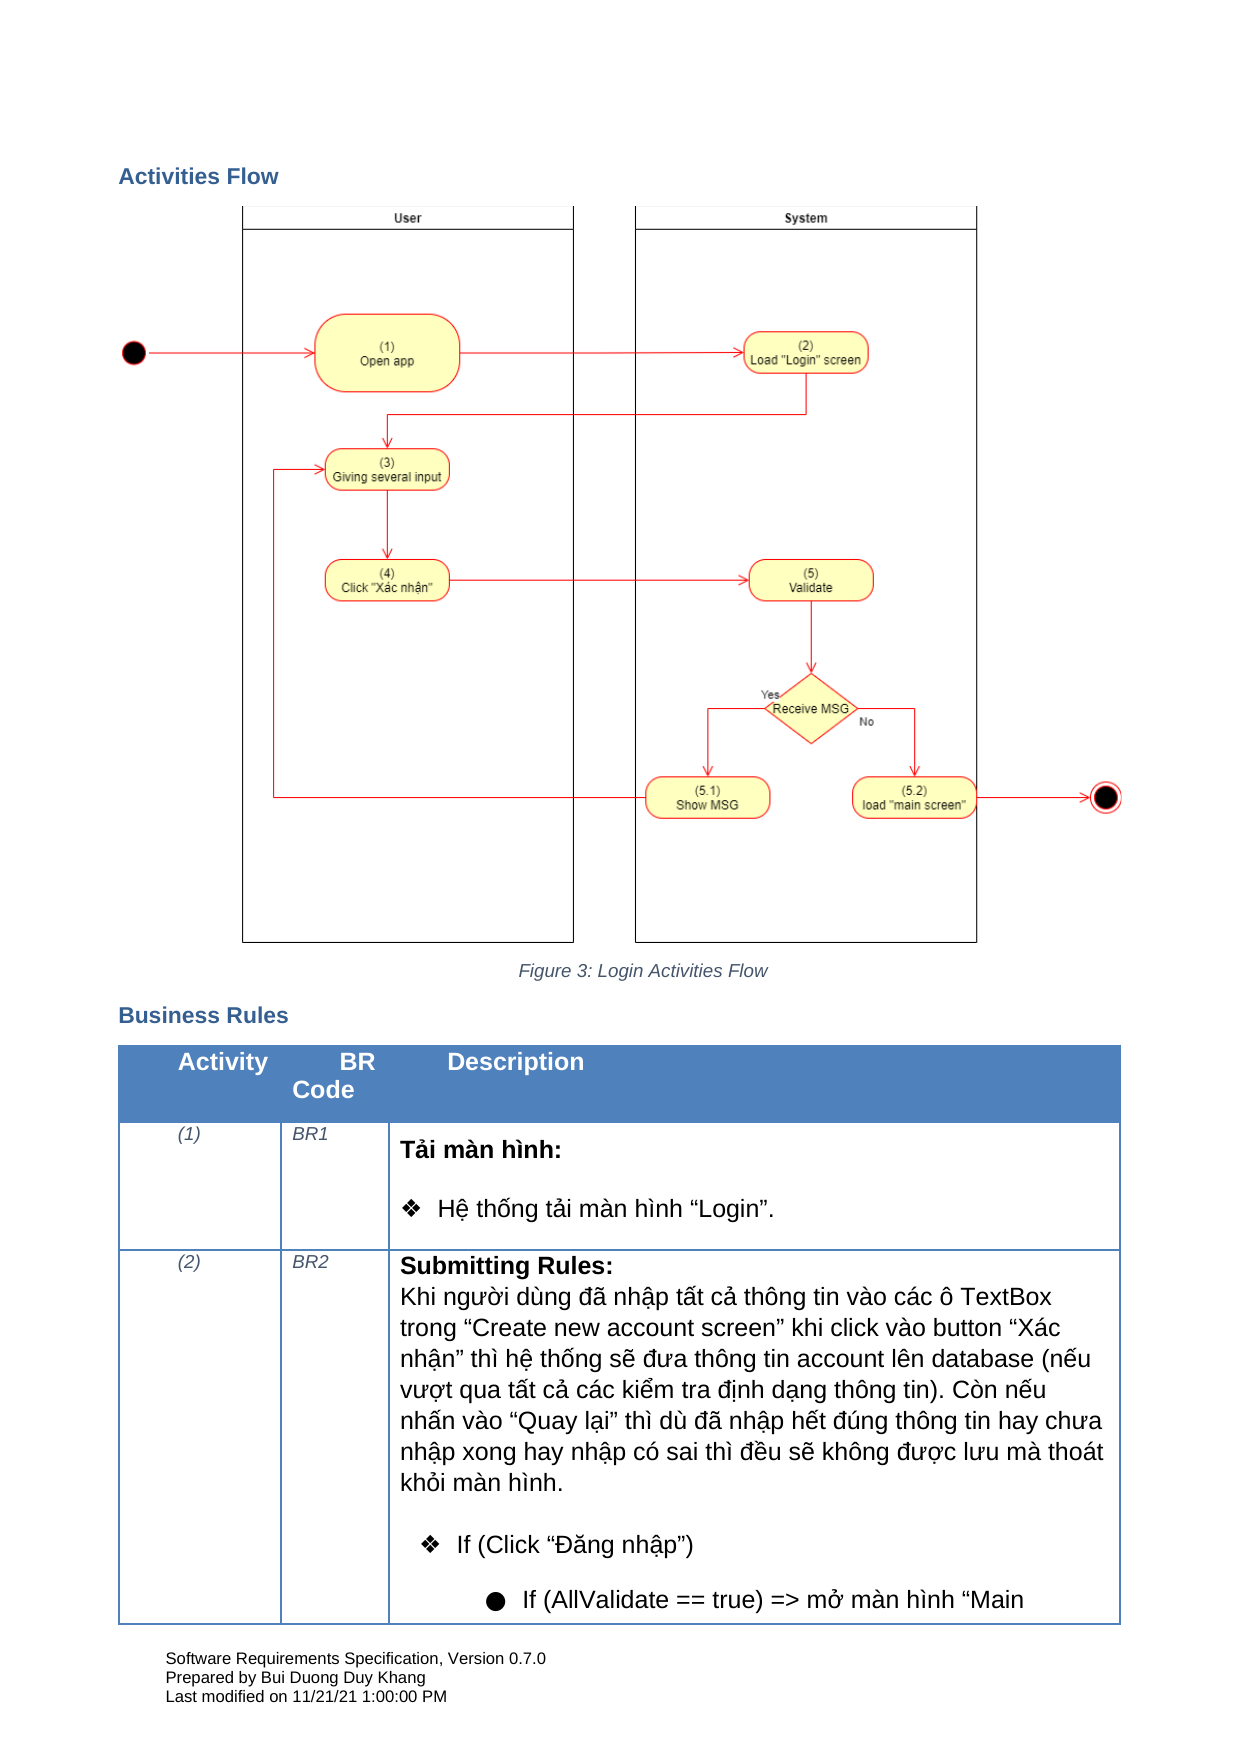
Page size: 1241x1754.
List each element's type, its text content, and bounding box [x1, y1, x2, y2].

subtitle Activities Flow [118, 163, 1122, 189]
table_cell Tải màn hình: Hệ thống tải màn hình “Login”. [390, 1123, 1119, 1249]
subtitle Business Rules [118, 1002, 1122, 1028]
table_cell (1) [120, 1123, 280, 1249]
table_header BR Code [282, 1047, 388, 1121]
table_header Activity [120, 1047, 280, 1121]
table_cell BR2 [282, 1251, 388, 1623]
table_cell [390, 1251, 1119, 1623]
table_cell (2) [120, 1251, 280, 1623]
table_cell BR1 [282, 1123, 388, 1249]
text Figure 3: Login Activities Flow [118, 959, 1122, 981]
picture [118, 206, 1122, 943]
table_header Description [390, 1047, 1119, 1121]
